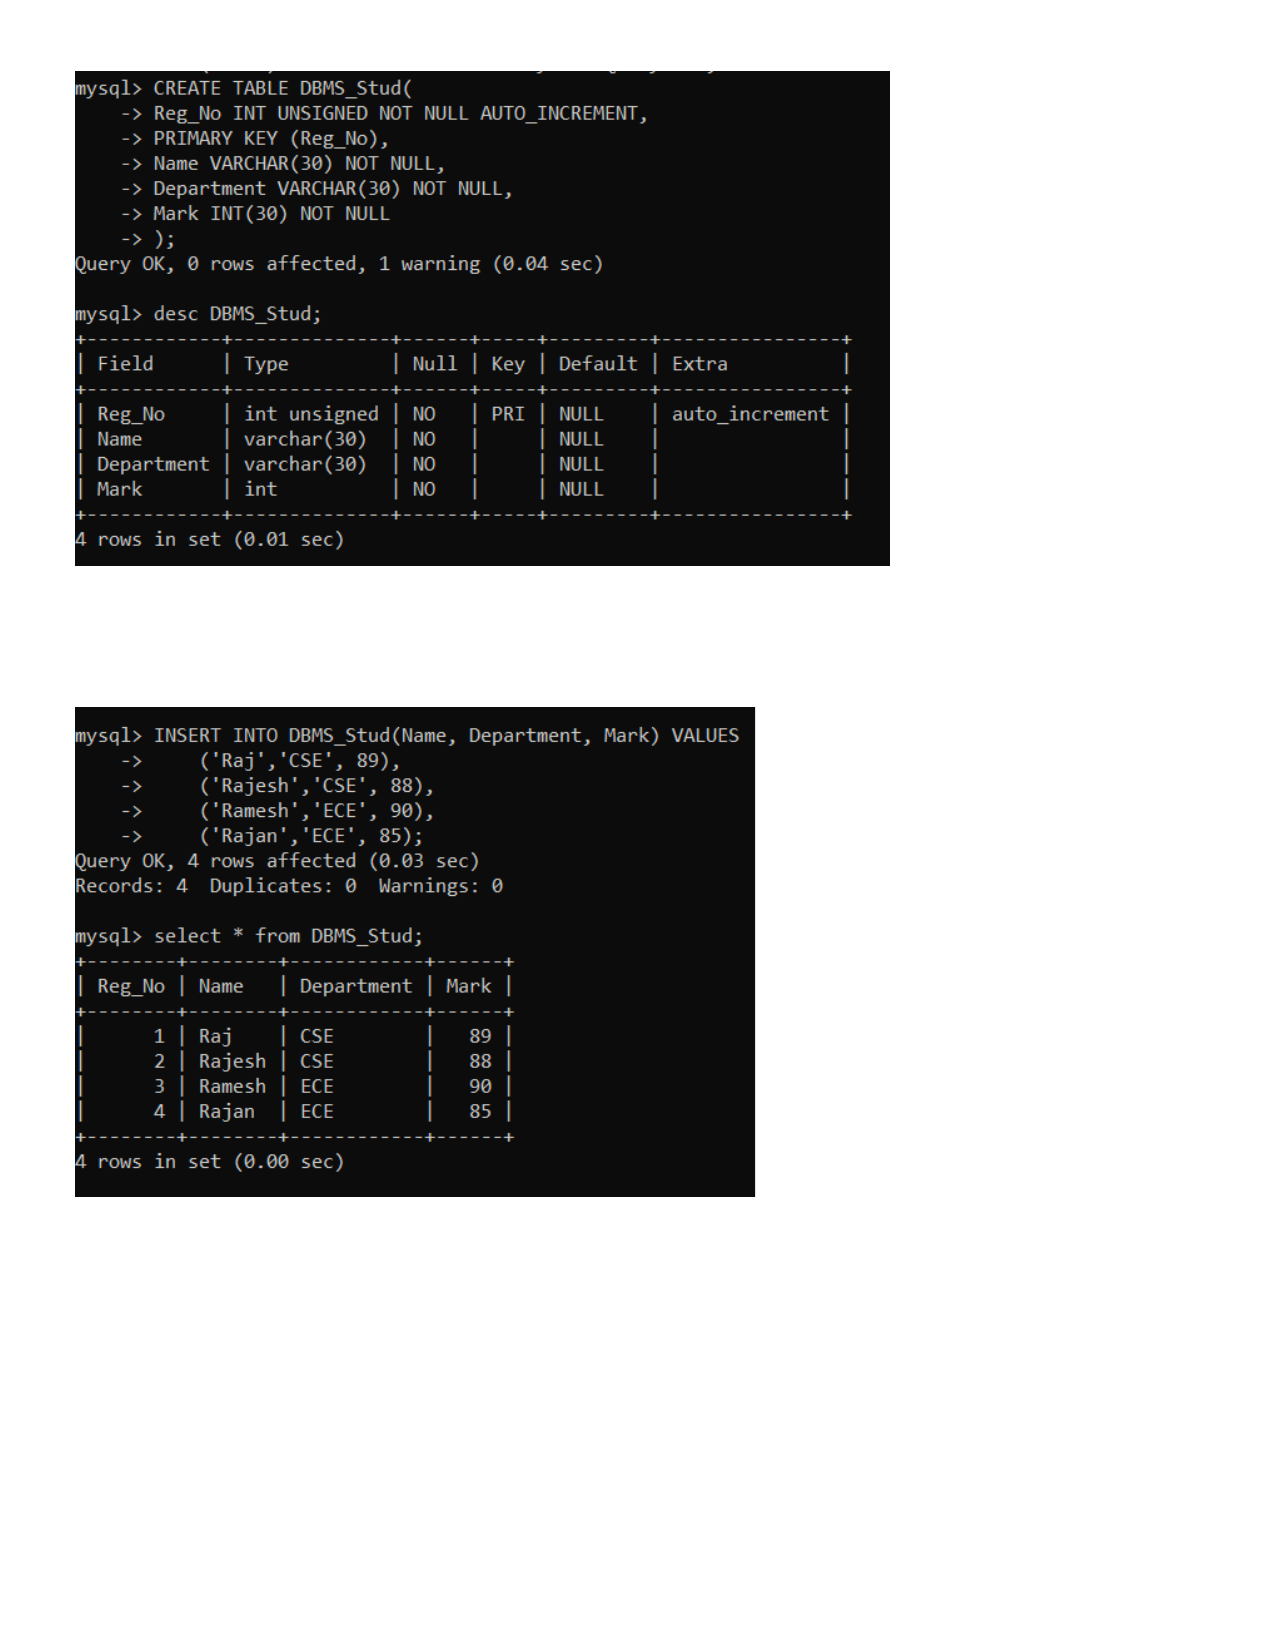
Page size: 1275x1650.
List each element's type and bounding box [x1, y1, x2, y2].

picture [75, 71, 890, 566]
picture [75, 707, 755, 1197]
